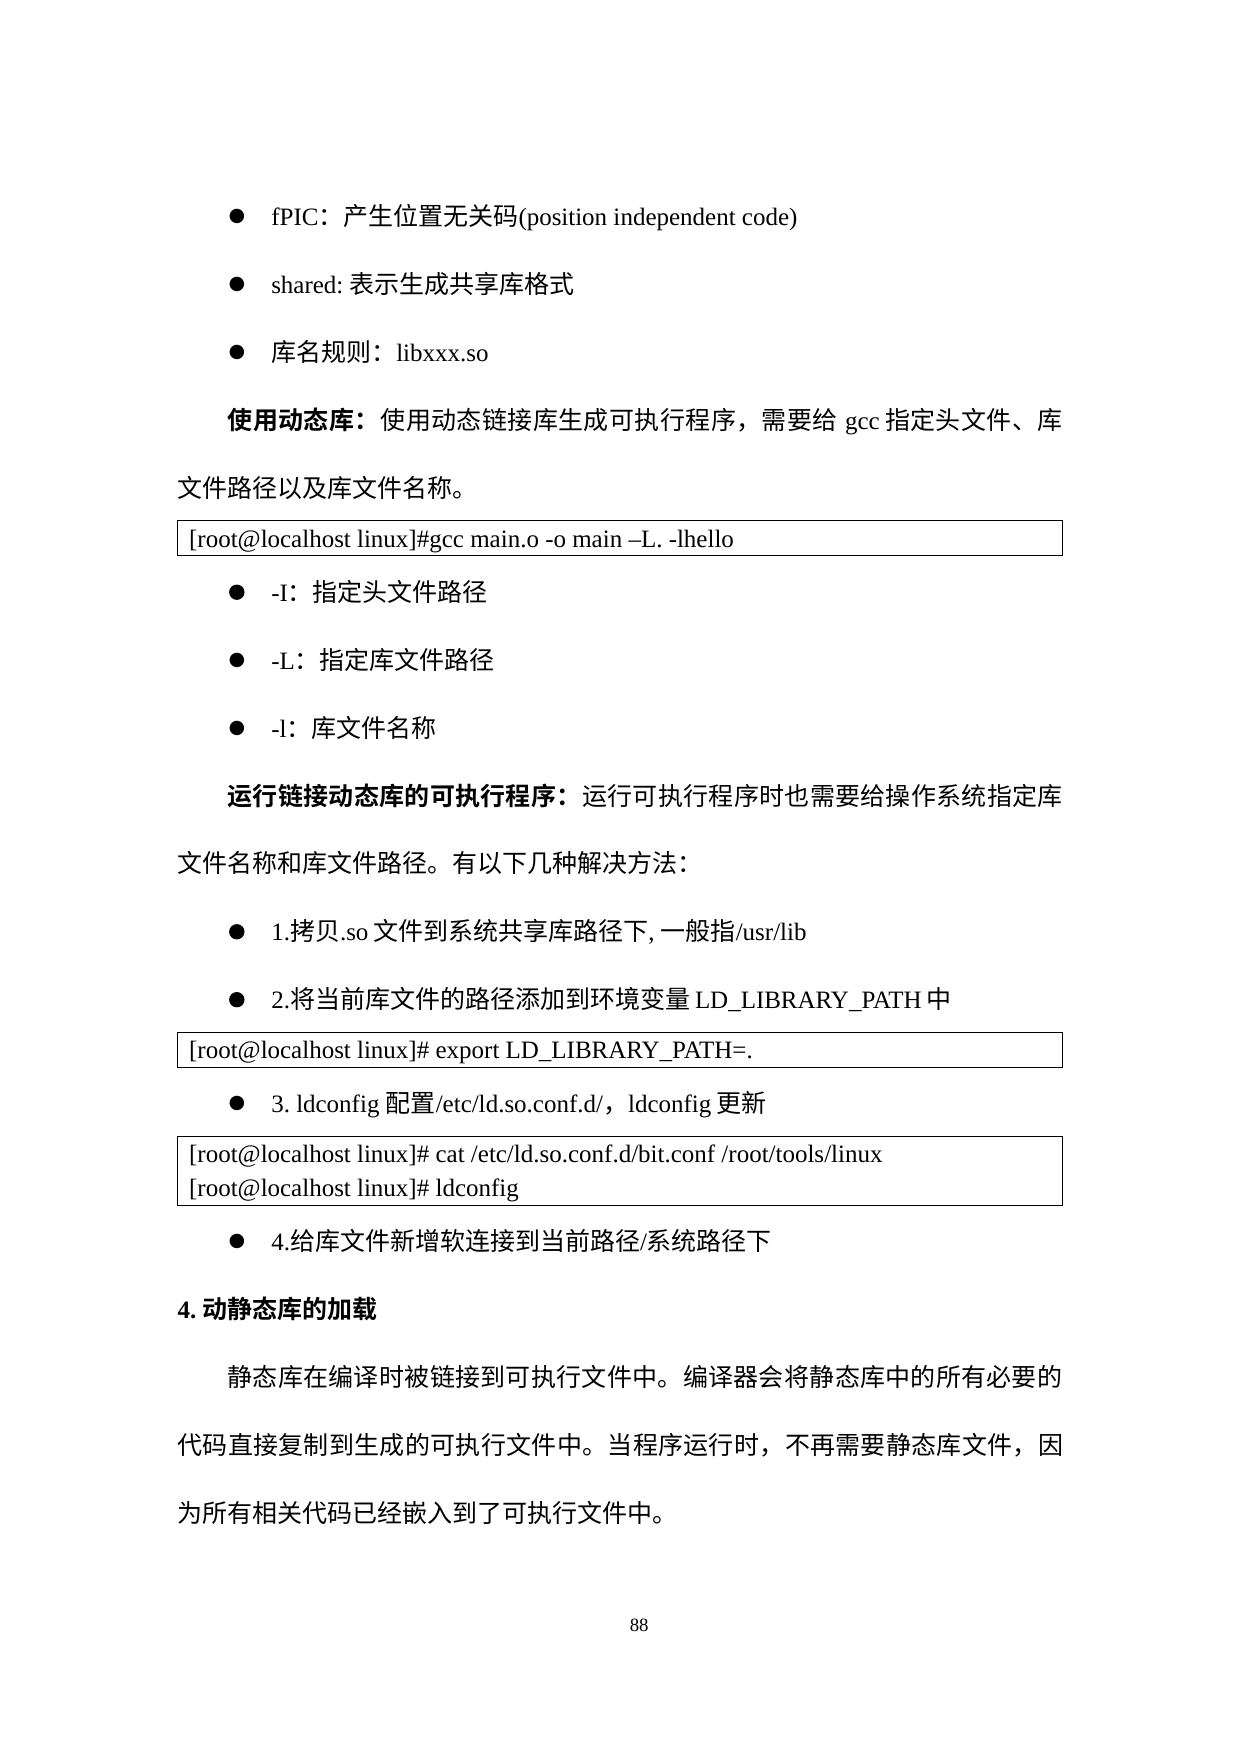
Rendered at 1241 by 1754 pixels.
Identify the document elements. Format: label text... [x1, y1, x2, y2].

table_header [root@localhost linux]#gcc main.o -o main –L. -lhello [178, 521, 1062, 555]
list -I：指定头文件路径 [227, 556, 1063, 624]
list -L：指定库文件路径 [227, 624, 1063, 692]
text 运行链接动态库的可执行程序：运行可执行程序时也需要给操作系统指定库文件名称和库文件路径。有以下几种解决方法： [177, 760, 1063, 896]
table_header [root@localhost linux]# export LD_LIBRARY_PATH=. [178, 1033, 1062, 1067]
list fPIC：产生位置无关码(position independent code) [227, 181, 1063, 249]
text 使用动态库：使用动态链接库生成可执行程序，需要给gcc指定头文件、库文件路径以及库文件名称。 [177, 384, 1063, 520]
list 2.将当前库文件的路径添加到环境变量LD_LIBRARY_PATH中 [227, 964, 1063, 1032]
text 静态库在编译时被链接到可执行文件中。编译器会将静态库中的所有必要的代码直接复制到生成的可执行文件中。当程序运行时，不再需要静态库文件，因为所有相关代码已经嵌入到了可执行文件中。 [177, 1342, 1063, 1545]
list 1.拷贝.so文件到系统共享库路径下, 一般指/usr/lib [227, 896, 1063, 964]
list 4.给库文件新增软连接到当前路径/系统路径下 [227, 1206, 1063, 1274]
table_header [root@localhost linux]# cat /etc/ld.so.conf.d/bit.conf /root/tools/linux [root@localhost linux]# ldconfig [178, 1137, 1062, 1205]
text 动静态库的加载 [177, 1274, 1063, 1342]
list shared: 表示生成共享库格式 [227, 249, 1063, 317]
list 库名规则：libxxx.so [227, 317, 1063, 384]
list -l：库文件名称 [227, 692, 1063, 760]
list 3. ldconfig 配置/etc/ld.so.conf.d/，ldconfig更新 [227, 1068, 1063, 1136]
